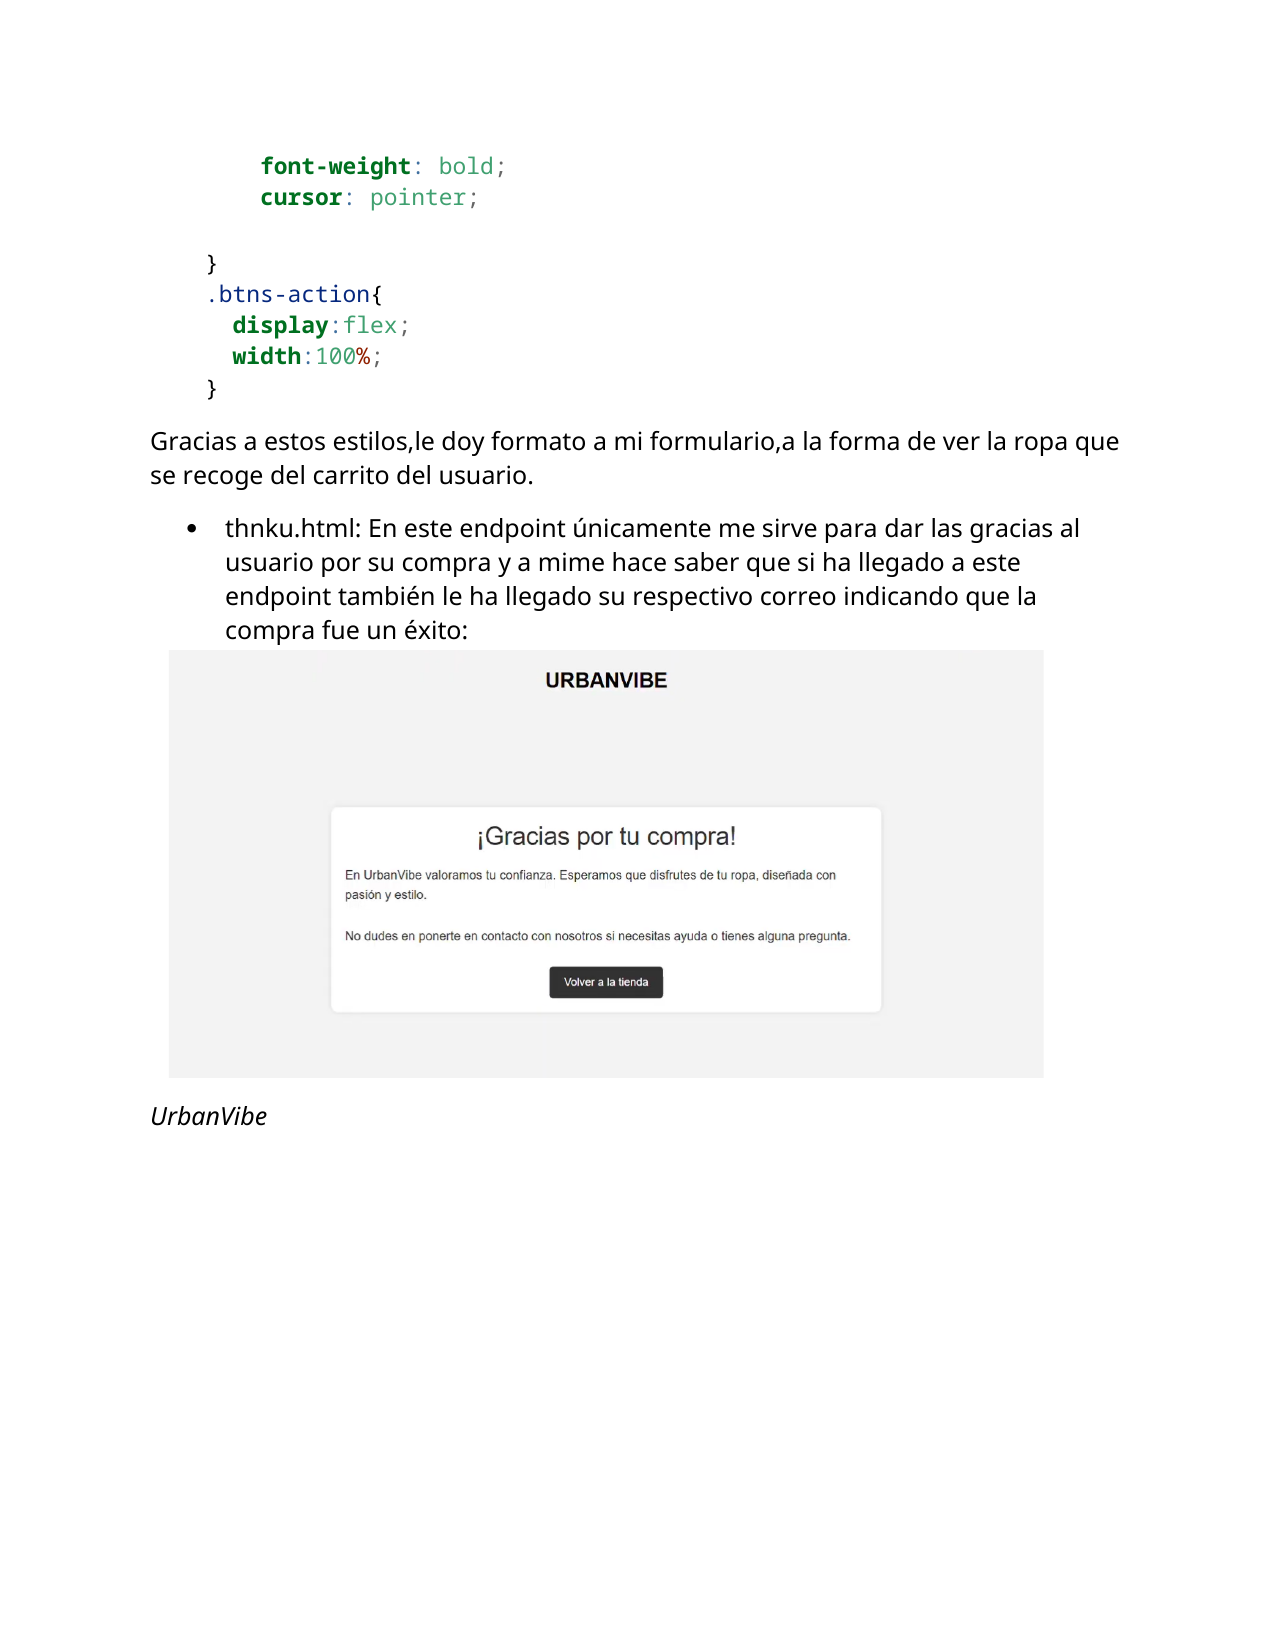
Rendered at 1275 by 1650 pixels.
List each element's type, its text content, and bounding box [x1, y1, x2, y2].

text Gracias a estos estilos,le doy formato a mi formulario,a la forma de ver la ropa que se recoge del carrito del usuario. [150, 424, 1125, 492]
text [150, 150, 1125, 403]
picture [168, 650, 1044, 1078]
text UrbanVibe [150, 1098, 1125, 1132]
list thnku.html: En este endpoint únicamente me sirve para dar las gracias al usuario por su compra y a mime hace saber que si ha llegado a este endpoint también le ha llegado su respectivo correo indicando que la compra fue un éxito: [187, 511, 1125, 647]
